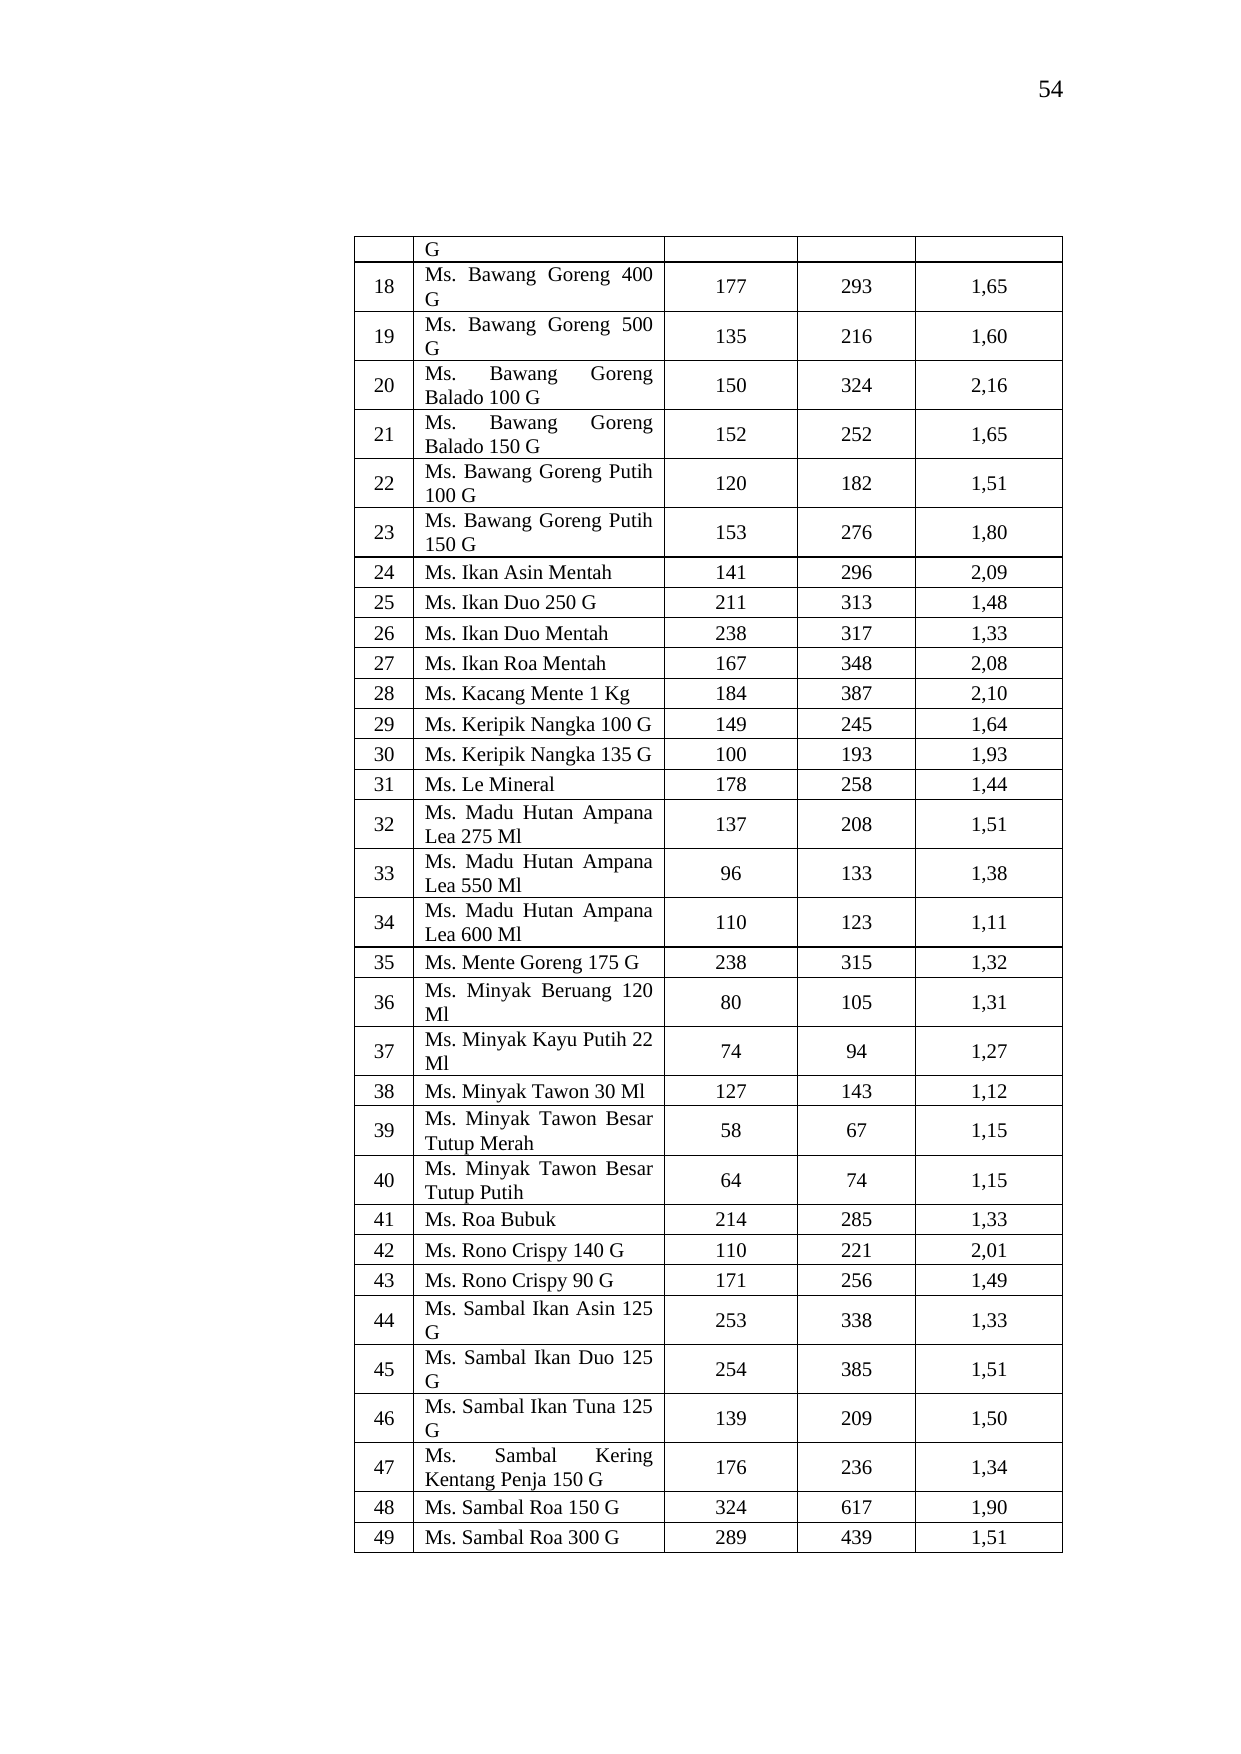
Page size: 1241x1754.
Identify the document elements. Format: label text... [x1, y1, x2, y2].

table_cell 180 [665, 237, 797, 261]
table_cell 21 [355, 410, 413, 458]
table_cell Ms. Minyak Beruang 120 Ml [414, 978, 664, 1026]
table_cell 149 [665, 709, 797, 738]
table_cell Ms. Sambal Roa 300 G [414, 1523, 664, 1552]
table_cell 17 [355, 237, 413, 261]
table_cell 110 [665, 898, 797, 946]
table_cell 152 [665, 410, 797, 458]
table_cell 74 [798, 1156, 915, 1204]
table_cell 23 [355, 508, 413, 556]
table_cell Ms. Minyak Tawon Besar Tutup Merah [414, 1106, 664, 1154]
table_cell 18 [355, 263, 413, 311]
table_cell Ms. Ikan Asin Mentah [414, 558, 664, 587]
table_cell 46 [355, 1394, 413, 1442]
table_cell 37 [355, 1027, 413, 1075]
table_cell 28 [355, 679, 413, 708]
table_cell 41 [355, 1205, 413, 1234]
table_cell 43 [355, 1265, 413, 1294]
table_cell Ms. Minyak Tawon Besar Tutup Putih [414, 1156, 664, 1204]
table_cell 177 [665, 263, 797, 311]
table_cell Ms. Ikan Duo 250 G [414, 588, 664, 617]
table_cell 2,01 [916, 1235, 1062, 1264]
table_cell 176 [665, 1443, 797, 1491]
table_cell 24 [355, 558, 413, 587]
table_cell Ms. Keripik Nangka 100 G [414, 709, 664, 738]
table_cell 285 [798, 1205, 915, 1234]
table_cell 133 [798, 849, 915, 897]
table_cell 58 [665, 1106, 797, 1154]
table_cell 1,51 [916, 1523, 1062, 1552]
table_cell 208 [798, 800, 915, 848]
table_cell 313 [798, 588, 915, 617]
table_cell 221 [798, 1235, 915, 1264]
table_cell 238 [665, 618, 797, 647]
table_cell 31 [355, 770, 413, 799]
table_cell 42 [355, 1235, 413, 1264]
table_cell 123 [798, 898, 915, 946]
table_cell 135 [665, 312, 797, 360]
table_cell 1,90 [916, 1492, 1062, 1522]
table_cell 30 [355, 739, 413, 768]
table_cell Ms. Roa Bubuk [414, 1205, 664, 1234]
table_cell 120 [665, 459, 797, 507]
table_cell 211 [665, 588, 797, 617]
table_cell Ms. Bawang Goreng 400 G [414, 263, 664, 311]
table_cell Ms. Sambal Ikan Tuna 125 G [414, 1394, 664, 1442]
table_cell Ms. Rono Crispy 90 G [414, 1265, 664, 1294]
table_cell 338 [798, 1296, 915, 1344]
table_cell 1,33 [916, 618, 1062, 647]
table_cell 1,64 [916, 709, 1062, 738]
table_cell 214 [665, 1205, 797, 1234]
table_cell Ms. Ikan Roa Mentah [414, 648, 664, 678]
table_cell Ms. Bawang Goreng Balado 150 G [414, 410, 664, 458]
table_cell Ms. Minyak Tawon 30 Ml [414, 1076, 664, 1105]
table_cell Ms. Madu Hutan Ampana Lea 550 Ml [414, 849, 664, 897]
table_cell Ms. Madu Hutan Ampana Lea 275 Ml [414, 800, 664, 848]
table_cell 19 [355, 312, 413, 360]
table_cell 1,34 [916, 1443, 1062, 1491]
table_cell 40 [355, 1156, 413, 1204]
table_cell 26 [355, 618, 413, 647]
table_cell 258 [798, 770, 915, 799]
table_cell 1,12 [916, 1076, 1062, 1105]
table_cell 2,16 [916, 361, 1062, 409]
table_cell 182 [798, 459, 915, 507]
table_cell 45 [355, 1345, 413, 1393]
table_cell 1,33 [916, 1205, 1062, 1234]
table_cell 253 [665, 1296, 797, 1344]
table_cell 100 [665, 739, 797, 768]
table_cell 1,65 [916, 410, 1062, 458]
table_cell 209 [798, 1394, 915, 1442]
table_cell 178 [665, 770, 797, 799]
table_cell 1,51 [916, 800, 1062, 848]
table_cell 1,51 [916, 459, 1062, 507]
table_cell 1,44 [916, 770, 1062, 799]
table_cell 22 [355, 459, 413, 507]
table_cell 49 [355, 1523, 413, 1552]
table_cell 105 [798, 978, 915, 1026]
table_cell 32 [355, 800, 413, 848]
table_cell 1,50 [916, 1394, 1062, 1442]
table_cell Ms. Rono Crispy 140 G [414, 1235, 664, 1264]
table_cell 1,11 [916, 898, 1062, 946]
table_cell 1,15 [916, 1156, 1062, 1204]
table_cell 141 [665, 558, 797, 587]
table_cell 348 [798, 648, 915, 678]
table_cell Ms. Kacang Mente 1 Kg [414, 679, 664, 708]
table_cell 1,33 [916, 1296, 1062, 1344]
table_cell 1,48 [916, 588, 1062, 617]
table_cell 289 [665, 1523, 797, 1552]
table_cell Ms. Keripik Nangka 135 G [414, 739, 664, 768]
table_cell 1,27 [916, 1027, 1062, 1075]
table_cell Ms. Bawang Goreng Balado 100 G [414, 361, 664, 409]
table_cell 193 [798, 739, 915, 768]
table_cell 94 [798, 1027, 915, 1075]
table_cell 20 [355, 361, 413, 409]
table_cell 96 [665, 849, 797, 897]
table_cell 29 [355, 709, 413, 738]
table_cell 184 [665, 679, 797, 708]
table_cell 387 [798, 679, 915, 708]
table_cell Ms. Sambal Ikan Duo 125 G [414, 1345, 664, 1393]
table_cell 1,31 [916, 978, 1062, 1026]
table_cell 238 [665, 948, 797, 977]
table_cell 34 [355, 898, 413, 946]
table_cell 1,65 [916, 263, 1062, 311]
table_cell 324 [798, 361, 915, 409]
table_cell 617 [798, 1492, 915, 1522]
table_cell 236 [798, 1443, 915, 1491]
table_cell Ms. Sambal Roa 150 G [414, 1492, 664, 1522]
table_cell 171 [665, 1265, 797, 1294]
table_cell 48 [355, 1492, 413, 1522]
table_cell 38 [355, 1076, 413, 1105]
table_cell 47 [355, 1443, 413, 1491]
table_cell 35 [355, 948, 413, 977]
table_cell 315 [798, 948, 915, 977]
table_cell Ms. Minyak Kayu Putih 22 Ml [414, 1027, 664, 1075]
table_cell 324 [665, 1492, 797, 1522]
table_cell Ms. Bawang Goreng Putih 150 G [414, 508, 664, 556]
table_cell 254 [665, 1345, 797, 1393]
table_cell 36 [355, 978, 413, 1026]
table_cell 39 [355, 1106, 413, 1154]
table_cell 33 [355, 849, 413, 897]
table_cell 143 [798, 1076, 915, 1105]
table_cell 296 [798, 558, 915, 587]
table_cell 317 [798, 618, 915, 647]
table_cell 44 [355, 1296, 413, 1344]
table_cell 1,38 [916, 849, 1062, 897]
table_cell Ms. Bawang Goreng Putih 100 G [414, 459, 664, 507]
table_cell 1,80 [916, 508, 1062, 556]
table_cell 67 [798, 1106, 915, 1154]
table_cell Ms. Sambal Ikan Asin 125 G [414, 1296, 664, 1344]
table_cell 2,10 [916, 679, 1062, 708]
table_cell 64 [665, 1156, 797, 1204]
table_cell 139 [665, 1394, 797, 1442]
table_cell 439 [798, 1523, 915, 1552]
table_cell 216 [798, 312, 915, 360]
table_cell 137 [665, 800, 797, 848]
table_cell Ms. Madu Hutan Ampana Lea 600 Ml [414, 898, 664, 946]
table_cell Ms. Ikan Duo Mentah [414, 618, 664, 647]
table_cell 276 [798, 508, 915, 556]
table_cell 1,93 [916, 739, 1062, 768]
table_cell 153 [665, 508, 797, 556]
table_cell 432 [798, 237, 915, 261]
table_cell 293 [798, 263, 915, 311]
table_cell Ms. Le Mineral [414, 770, 664, 799]
table_cell Ms. Mente Goreng 175 G [414, 948, 664, 977]
table_cell 256 [798, 1265, 915, 1294]
table_cell 245 [798, 709, 915, 738]
table_cell Ms. Bawang Goreng 500 G [414, 312, 664, 360]
table_cell 1,51 [916, 1345, 1062, 1393]
table_cell 2,08 [916, 648, 1062, 678]
table_cell 150 [665, 361, 797, 409]
table_cell 2,40 [916, 237, 1062, 261]
table_cell 110 [665, 1235, 797, 1264]
table_cell 1,32 [916, 948, 1062, 977]
table_cell Ms. Sambal Kering Kentang Penja 150 G [414, 1443, 664, 1491]
table_cell 385 [798, 1345, 915, 1393]
table_cell 80 [665, 978, 797, 1026]
table_cell 252 [798, 410, 915, 458]
table_cell 1,60 [916, 312, 1062, 360]
table_cell 27 [355, 648, 413, 678]
table_cell 74 [665, 1027, 797, 1075]
table_cell 2,09 [916, 558, 1062, 587]
table_cell 25 [355, 588, 413, 617]
table_cell 1,49 [916, 1265, 1062, 1294]
table_cell 1,15 [916, 1106, 1062, 1154]
table_cell 167 [665, 648, 797, 678]
table_cell 127 [665, 1076, 797, 1105]
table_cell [414, 237, 664, 261]
